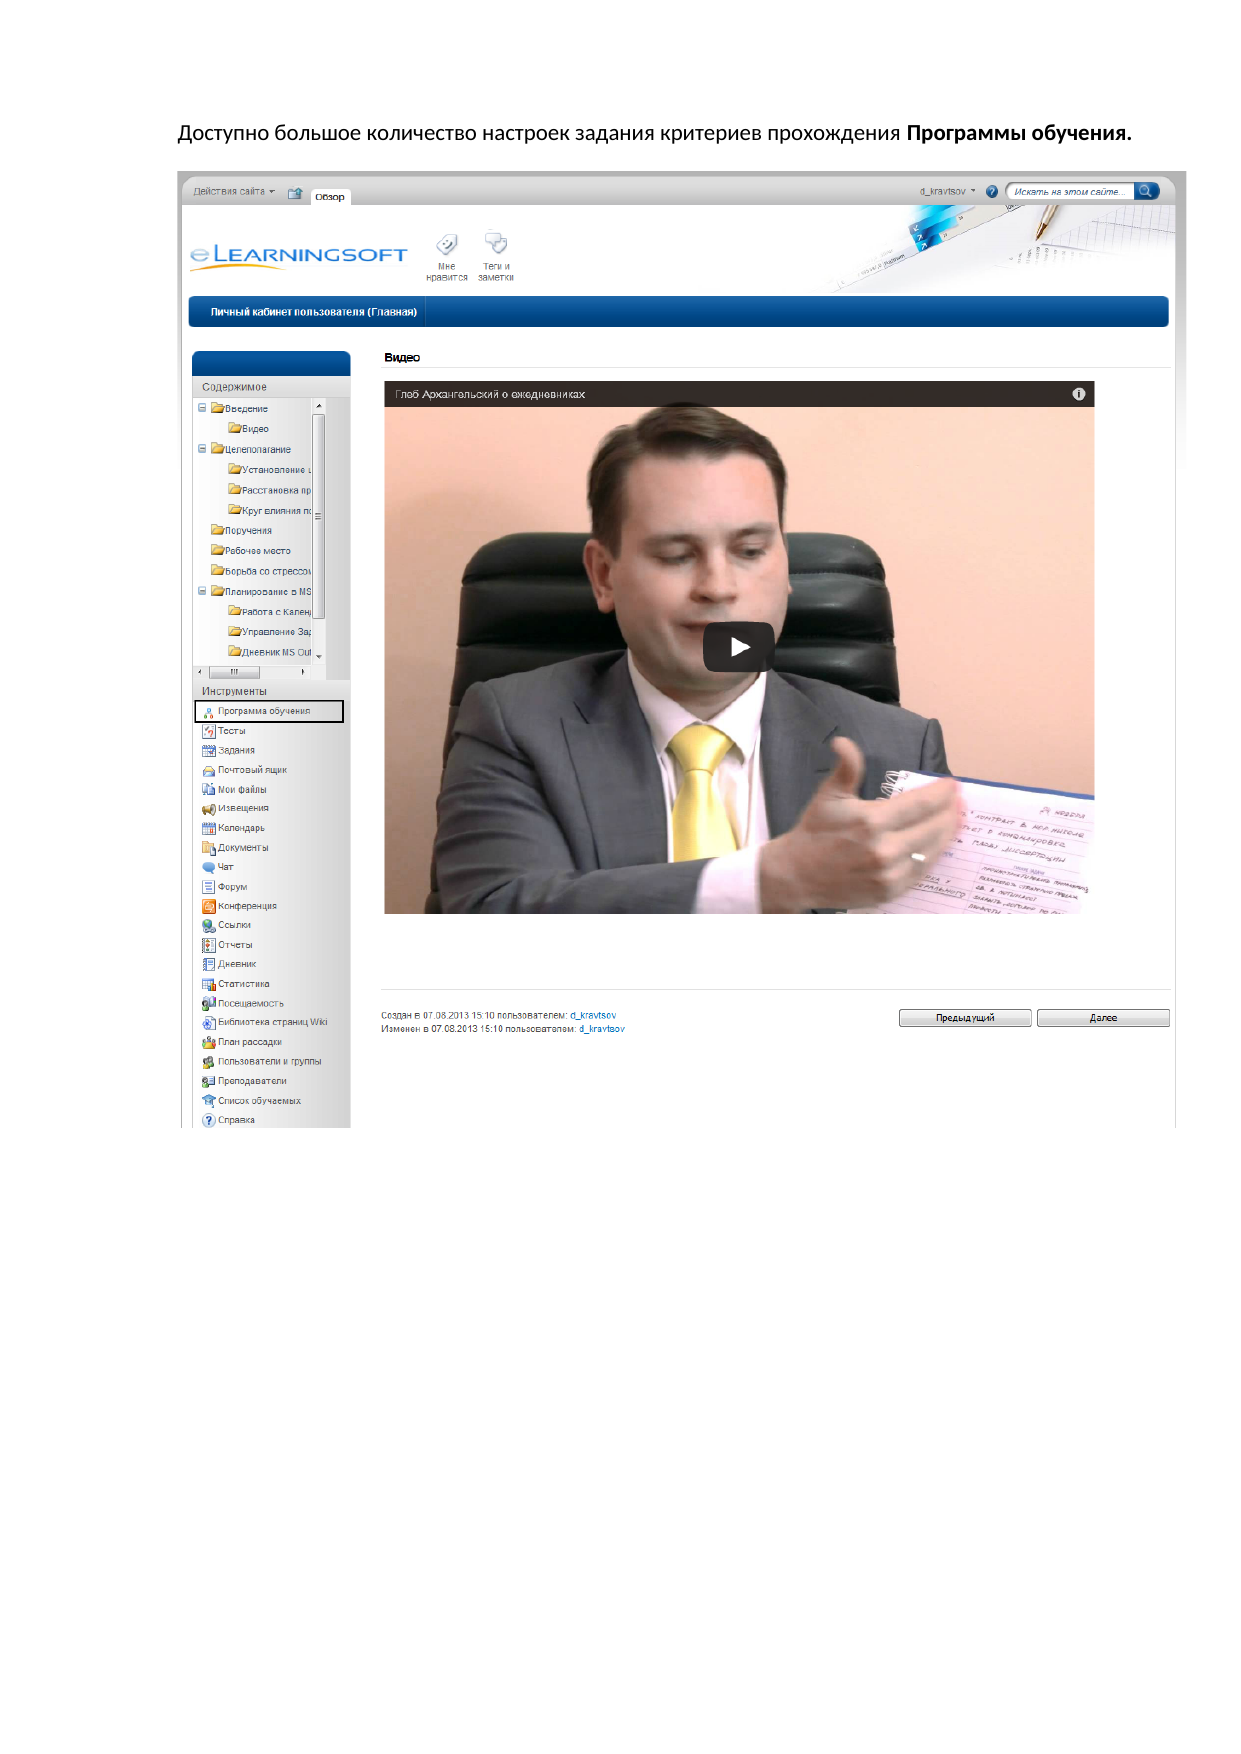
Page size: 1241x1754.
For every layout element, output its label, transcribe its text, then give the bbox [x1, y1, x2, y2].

picture [177, 171, 1187, 1128]
text Доступно большое количество настроек задания критериев прохождения Программы обучения. [177, 118, 1152, 146]
